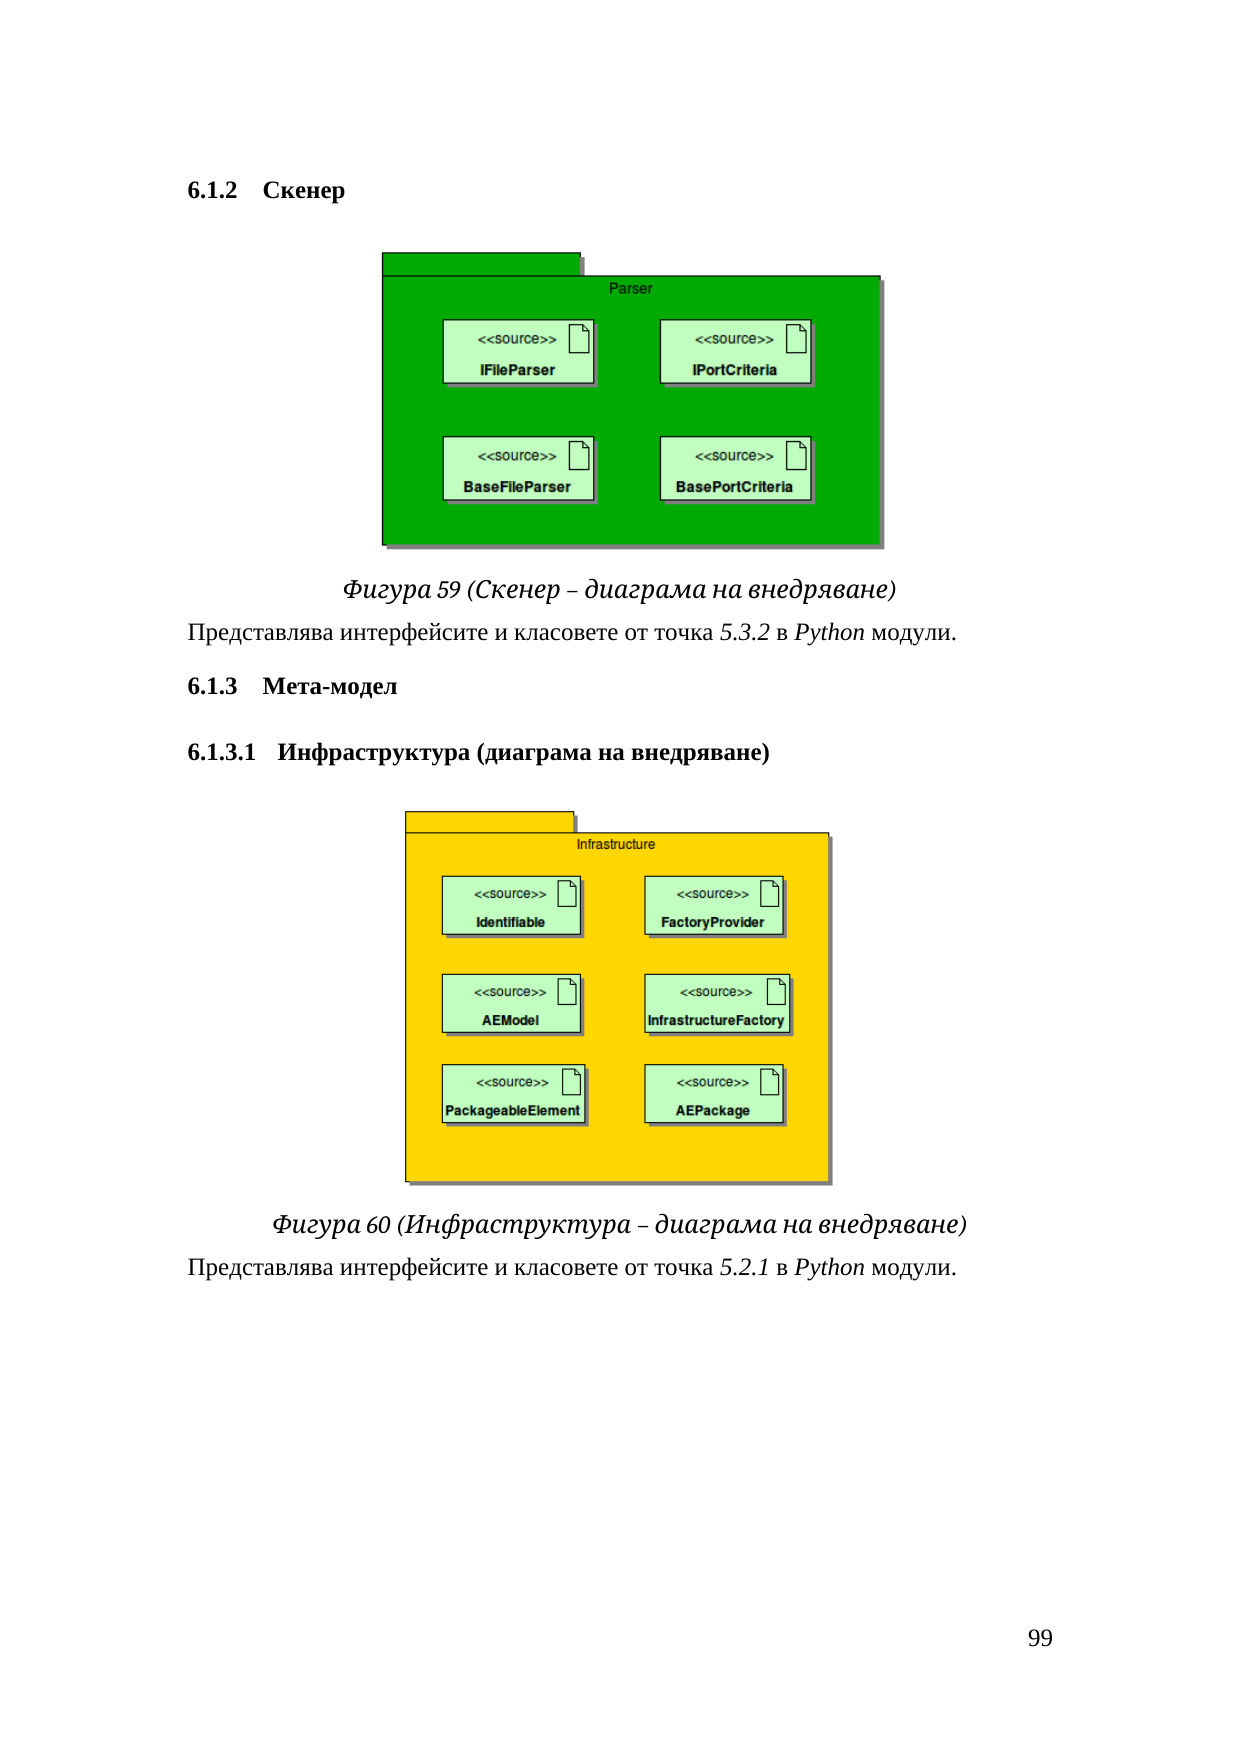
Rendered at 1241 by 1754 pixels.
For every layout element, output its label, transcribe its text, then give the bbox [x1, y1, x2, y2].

subtitle Инфраструктура (диаграма на внедряване) [187, 737, 1053, 766]
text Фигура 59 (Скенер – диаграма на внедряване) [187, 576, 1053, 604]
subtitle Мета-модел [187, 671, 1053, 699]
subtitle Скенер [187, 175, 1053, 204]
picture [394, 790, 846, 1199]
text Представлява интерфейсите и класовете от точка 5.3.2 в Python модули. [187, 617, 1053, 646]
text Представлява интерфейсите и класовете от точка 5.2.1 в Python модули. [187, 1252, 1053, 1281]
picture [342, 228, 899, 564]
text Фигура 60 (Инфраструктура – диаграма на внедряване) [187, 1211, 1053, 1240]
